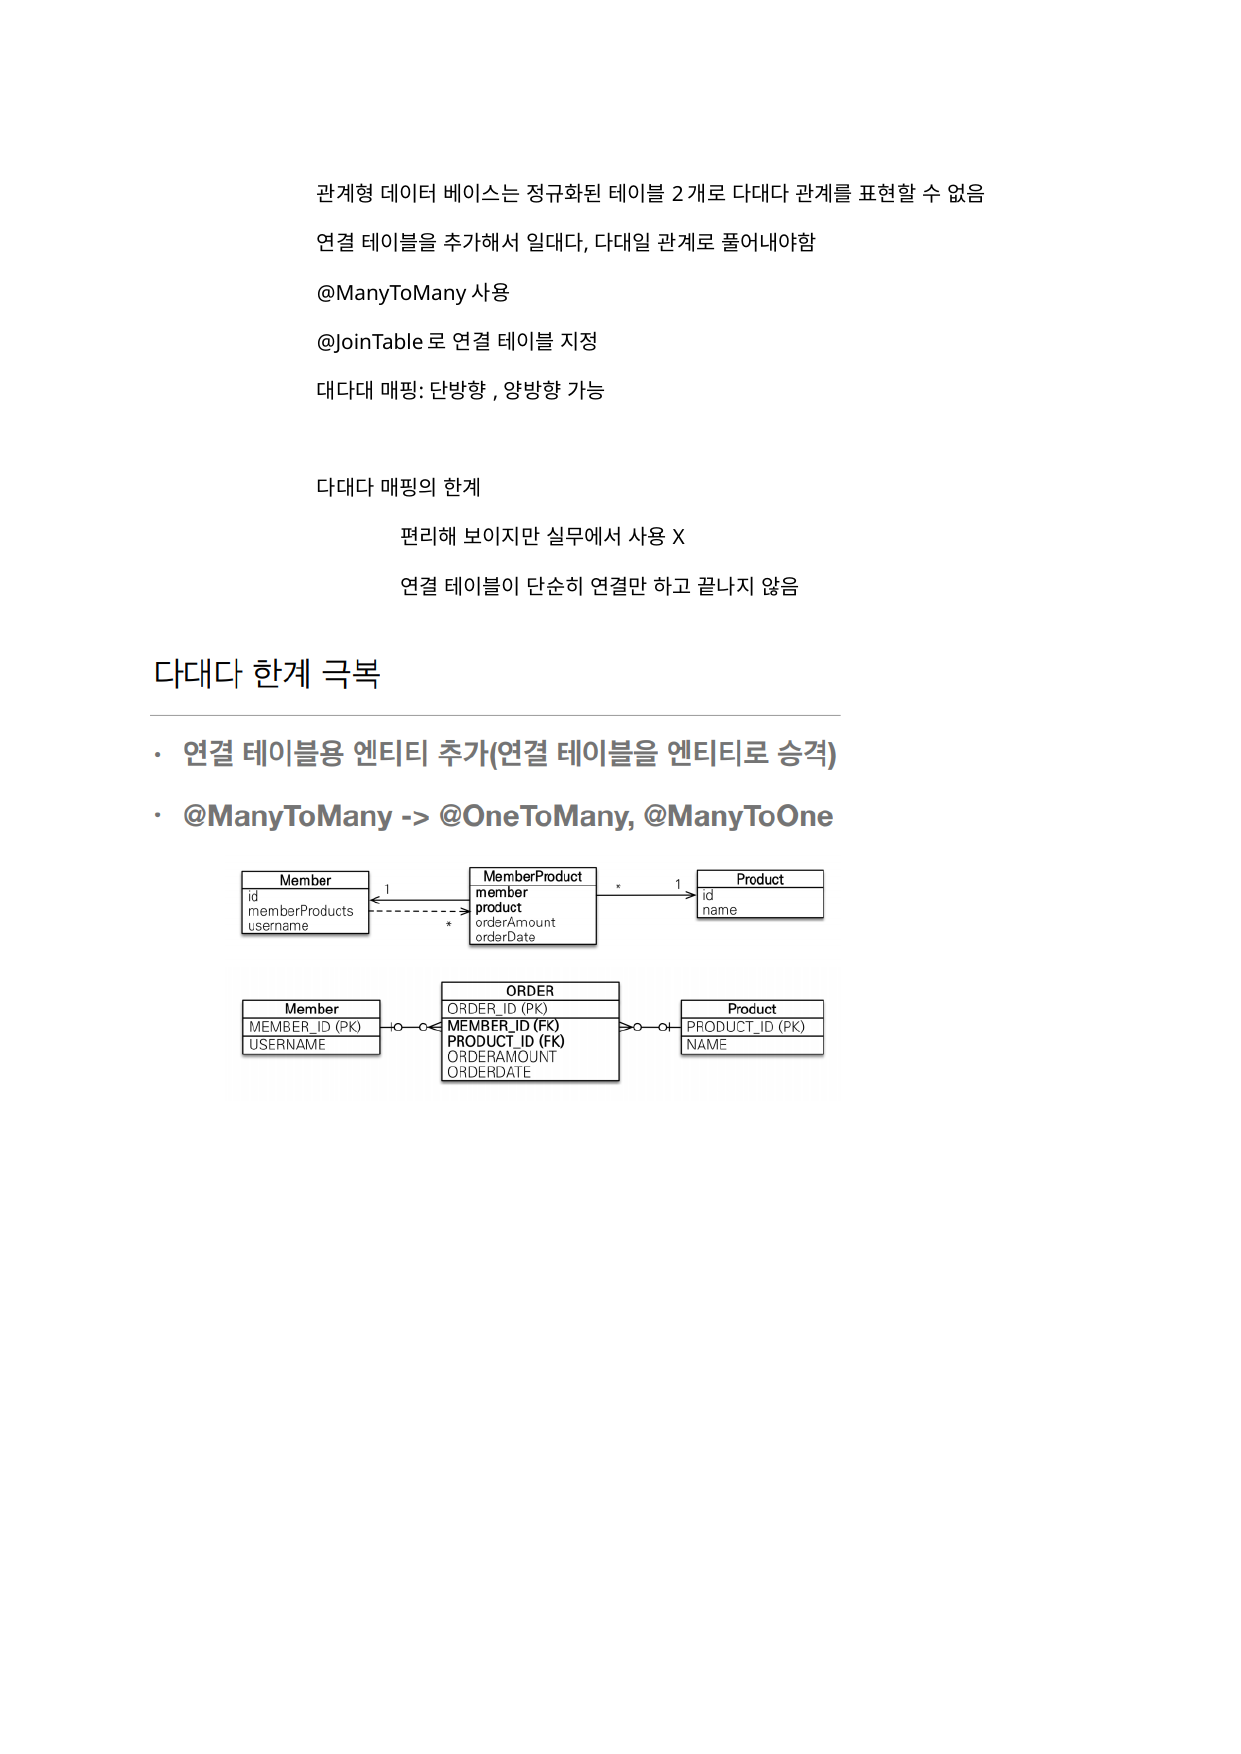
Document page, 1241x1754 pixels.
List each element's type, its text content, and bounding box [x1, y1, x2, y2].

text 편리해 보이지만 실무에서 사용 X [150, 521, 1090, 551]
text @JoinTable로 연결 테이블 지정 [150, 325, 1090, 356]
text 대다대 매핑: 단방향 , 양방향 가능 [150, 375, 1090, 405]
text 관계형 데이터 베이스는 정규화된 테이블 2개로 다대다 관계를 표현할 수 없음 [150, 177, 1090, 207]
text 다대다 매핑의 한계 [150, 471, 1090, 502]
text @ManyToMany 사용 [150, 276, 1090, 306]
text 연결 테이블이 단순히 연결만 하고 끝나지 않음 [150, 570, 1090, 600]
picture [150, 650, 841, 1103]
text 연결 테이블을 추가해서 일대다, 다대일 관계로 풀어내야함 [150, 227, 1090, 257]
